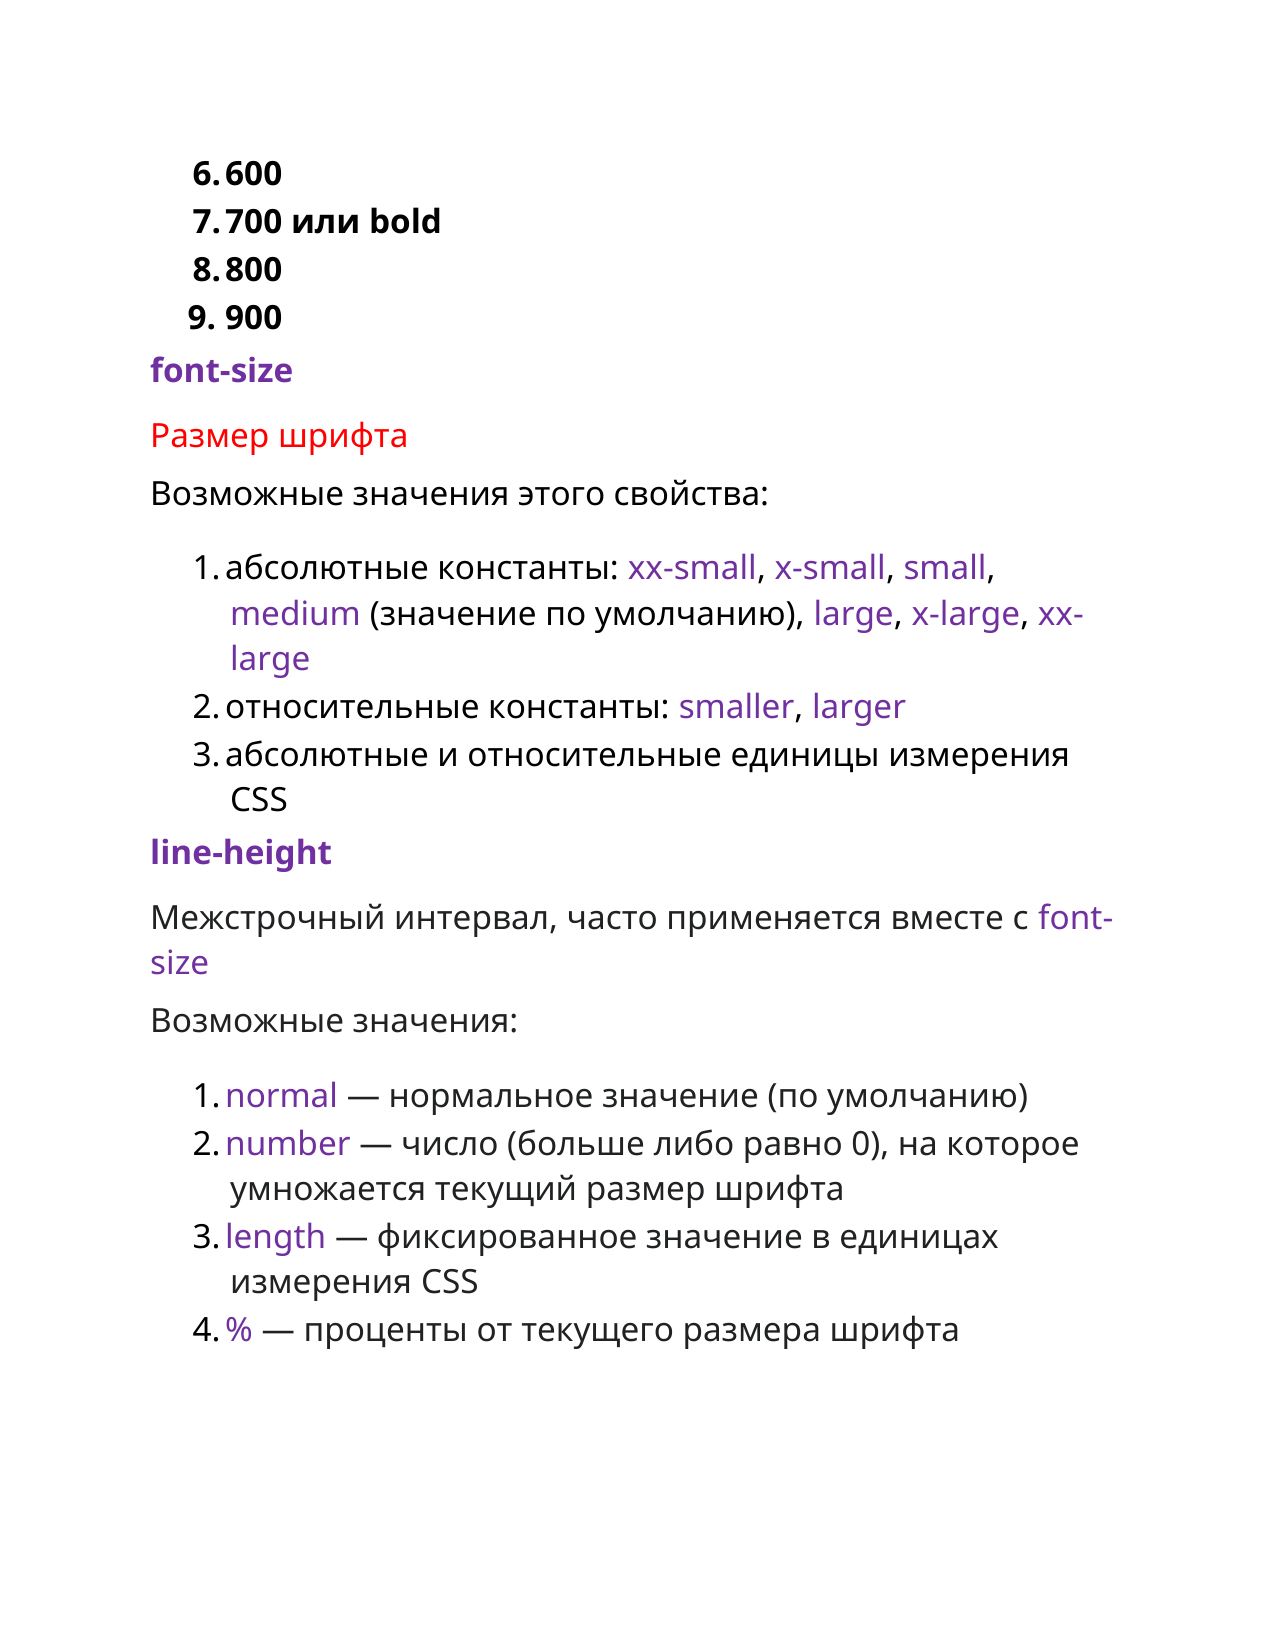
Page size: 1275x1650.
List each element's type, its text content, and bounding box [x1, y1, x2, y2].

list normal — нормальное значение (по умолчанию) [192, 1071, 1125, 1117]
list абсолютные и относительные единицы измерения CSS [192, 731, 1125, 821]
list % — проценты от текущего размера шрифта [192, 1306, 1125, 1351]
list 900 [187, 294, 1125, 339]
list 800 [192, 246, 1125, 291]
text Межстрочный интервал, часто применяется вместе с font-size [150, 893, 1125, 984]
list 700 или bold [192, 198, 1125, 243]
text Возможные значения этого свойства: [150, 469, 1125, 515]
subtitle font-size [150, 347, 1125, 392]
list 600 [192, 150, 1125, 195]
list абсолютные константы: xx-small, x-small, small, medium (значение по умолчанию), large, x-large, xx-large [192, 544, 1125, 680]
subtitle line-height [150, 829, 1125, 874]
list относительные константы: smaller, larger [192, 683, 1125, 728]
list length — фиксированное значение в единицах измерения CSS [192, 1213, 1125, 1303]
list number — число (больше либо равно 0), на которое умножается текущий размер шрифта [192, 1119, 1125, 1210]
text Возможные значения: [150, 997, 1125, 1042]
text Размер шрифта [150, 411, 1125, 457]
